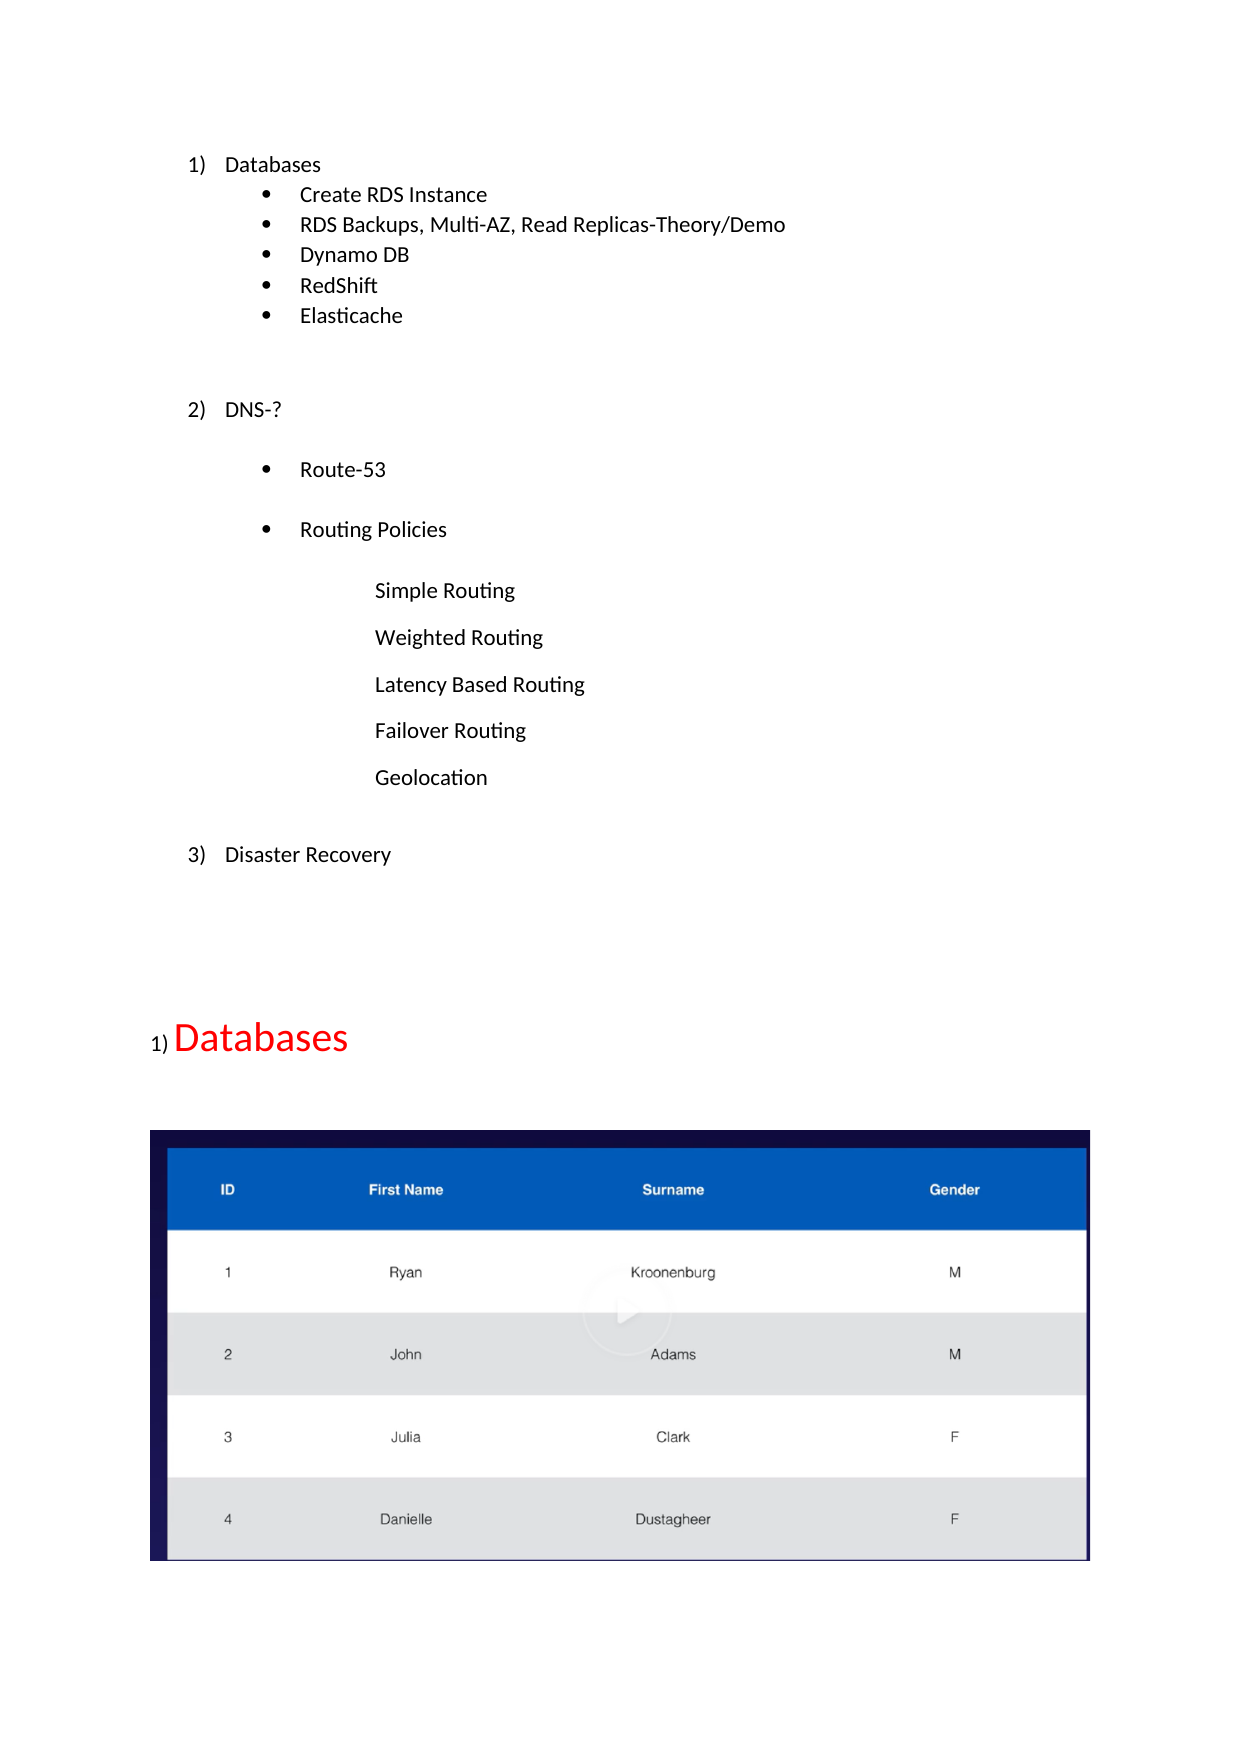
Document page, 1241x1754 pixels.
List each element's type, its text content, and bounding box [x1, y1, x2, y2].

list Disaster Recovery [187, 841, 1090, 869]
list Databases [187, 150, 1090, 178]
picture [150, 1130, 1091, 1561]
list Route-53 [262, 455, 1090, 483]
text Latency Based Routing [300, 670, 1090, 698]
text Weighted Routing [300, 623, 1090, 651]
list Dynamo DB [262, 241, 1090, 269]
list Create RDS Instance [262, 180, 1090, 208]
list RedShift [262, 271, 1090, 299]
text Geolocation [300, 763, 1090, 792]
list DNS-? [187, 395, 1090, 423]
list RDS Backups, Multi-AZ, Read Replicas-Theory/Demo [262, 210, 1090, 238]
list Elasticache [262, 301, 1090, 329]
text 1) Databases [150, 1011, 1090, 1062]
list Simple Routing [300, 576, 1090, 604]
text Failover Routing [300, 717, 1090, 745]
list Routing Policies [262, 516, 1090, 544]
